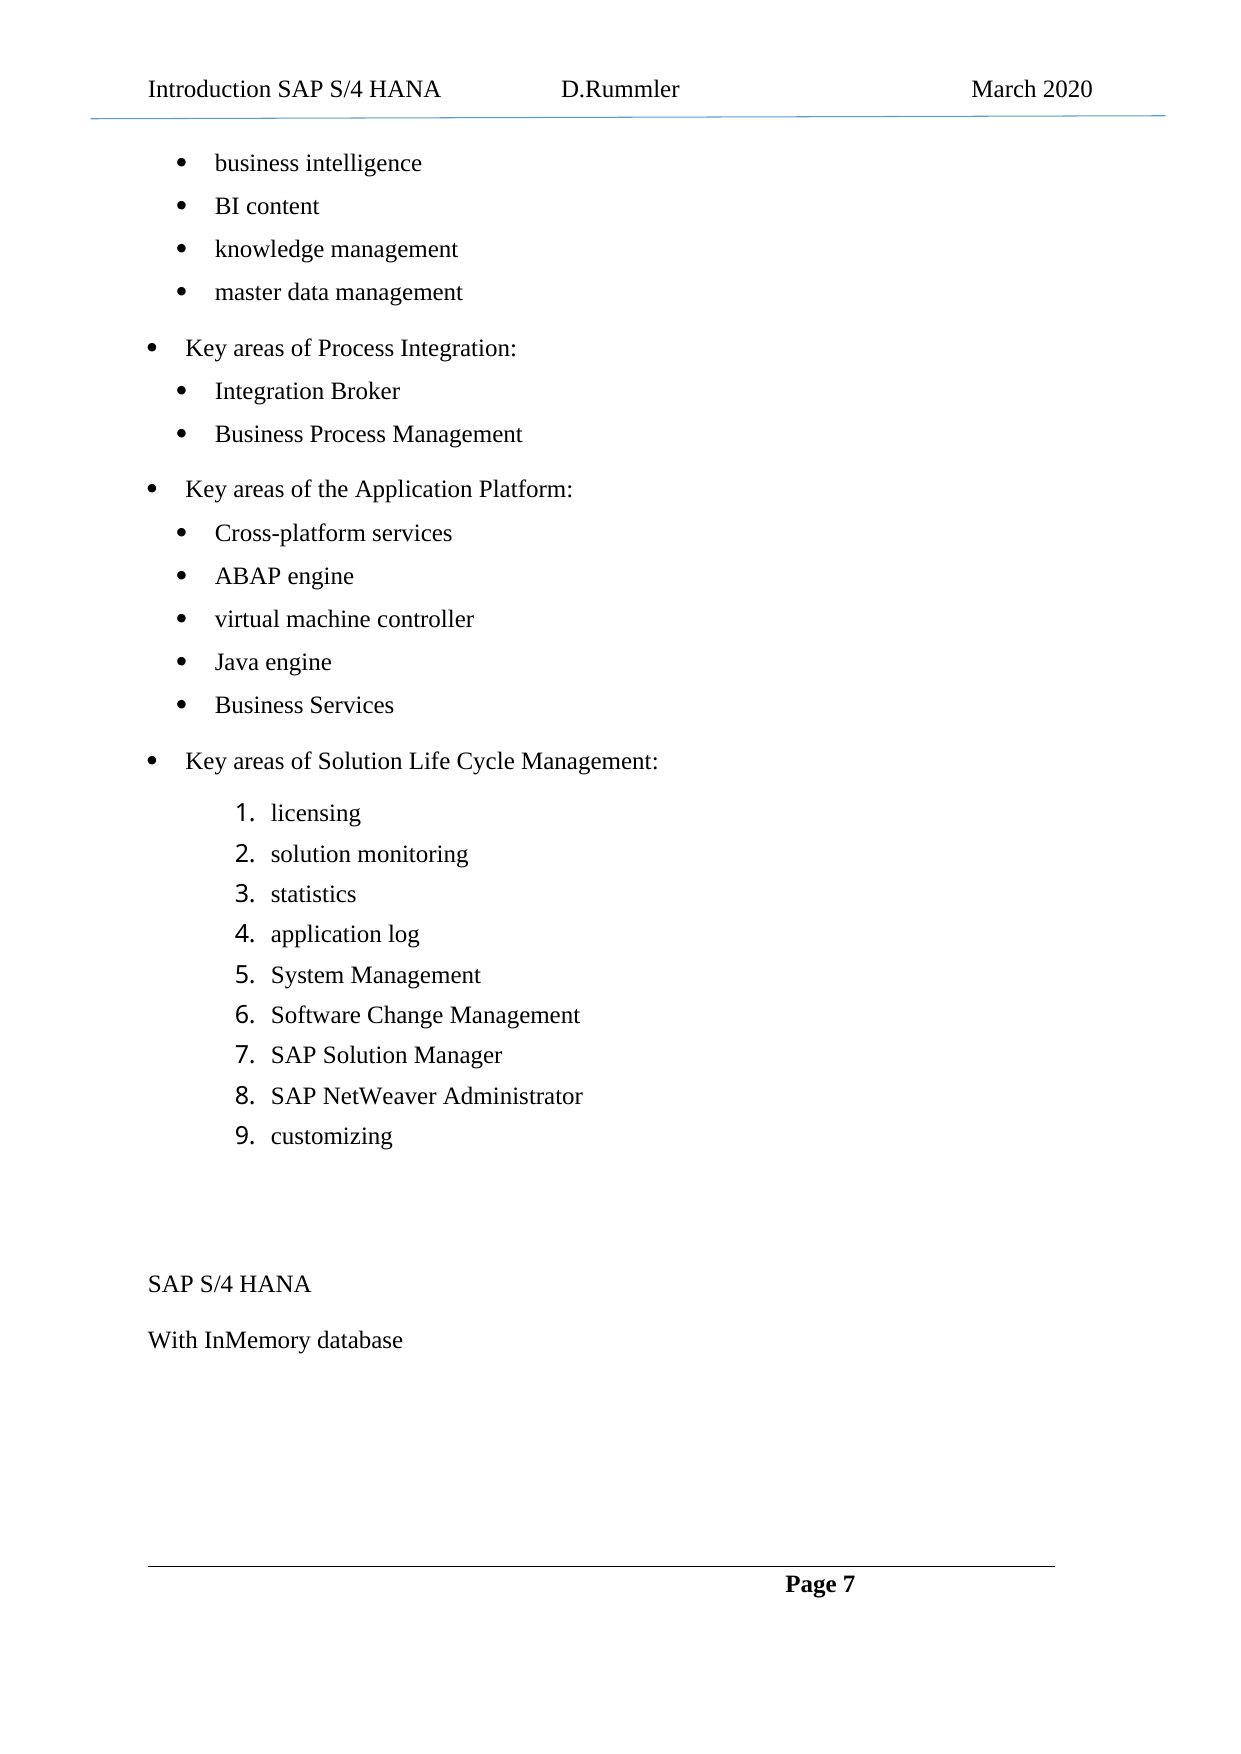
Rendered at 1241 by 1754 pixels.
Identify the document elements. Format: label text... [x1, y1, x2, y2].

list Key areas of Process Integration: [148, 333, 1093, 361]
list Business Services [177, 690, 1093, 719]
list virtual machine controller [177, 604, 1093, 633]
list Integration Broker [177, 376, 1093, 404]
list Java engine [177, 647, 1093, 676]
list Key areas of Solution Life Cycle Management: [148, 746, 1093, 774]
list application log [234, 916, 1093, 950]
text SAP S/4 HANA [148, 1269, 1093, 1298]
list solution monitoring [234, 835, 1093, 869]
list knowledge management [177, 234, 1093, 263]
list master data management [177, 277, 1093, 306]
list Software Change Management [234, 997, 1093, 1031]
list ABAP engine [177, 561, 1093, 589]
list System Management [234, 956, 1093, 990]
list Key areas of the Application Platform: [148, 474, 1093, 503]
list SAP NetWeaver Administrator [234, 1077, 1093, 1111]
list business intelligence [177, 148, 1093, 176]
list statistics [234, 876, 1093, 910]
list Cross-platform services [177, 518, 1093, 546]
list Business Process Management [177, 419, 1093, 448]
list customizing [234, 1118, 1093, 1152]
list licensing [234, 795, 1093, 829]
text With InMemory database [148, 1325, 1093, 1353]
list SAP Solution Manager [234, 1037, 1093, 1071]
list BI content [177, 191, 1093, 219]
